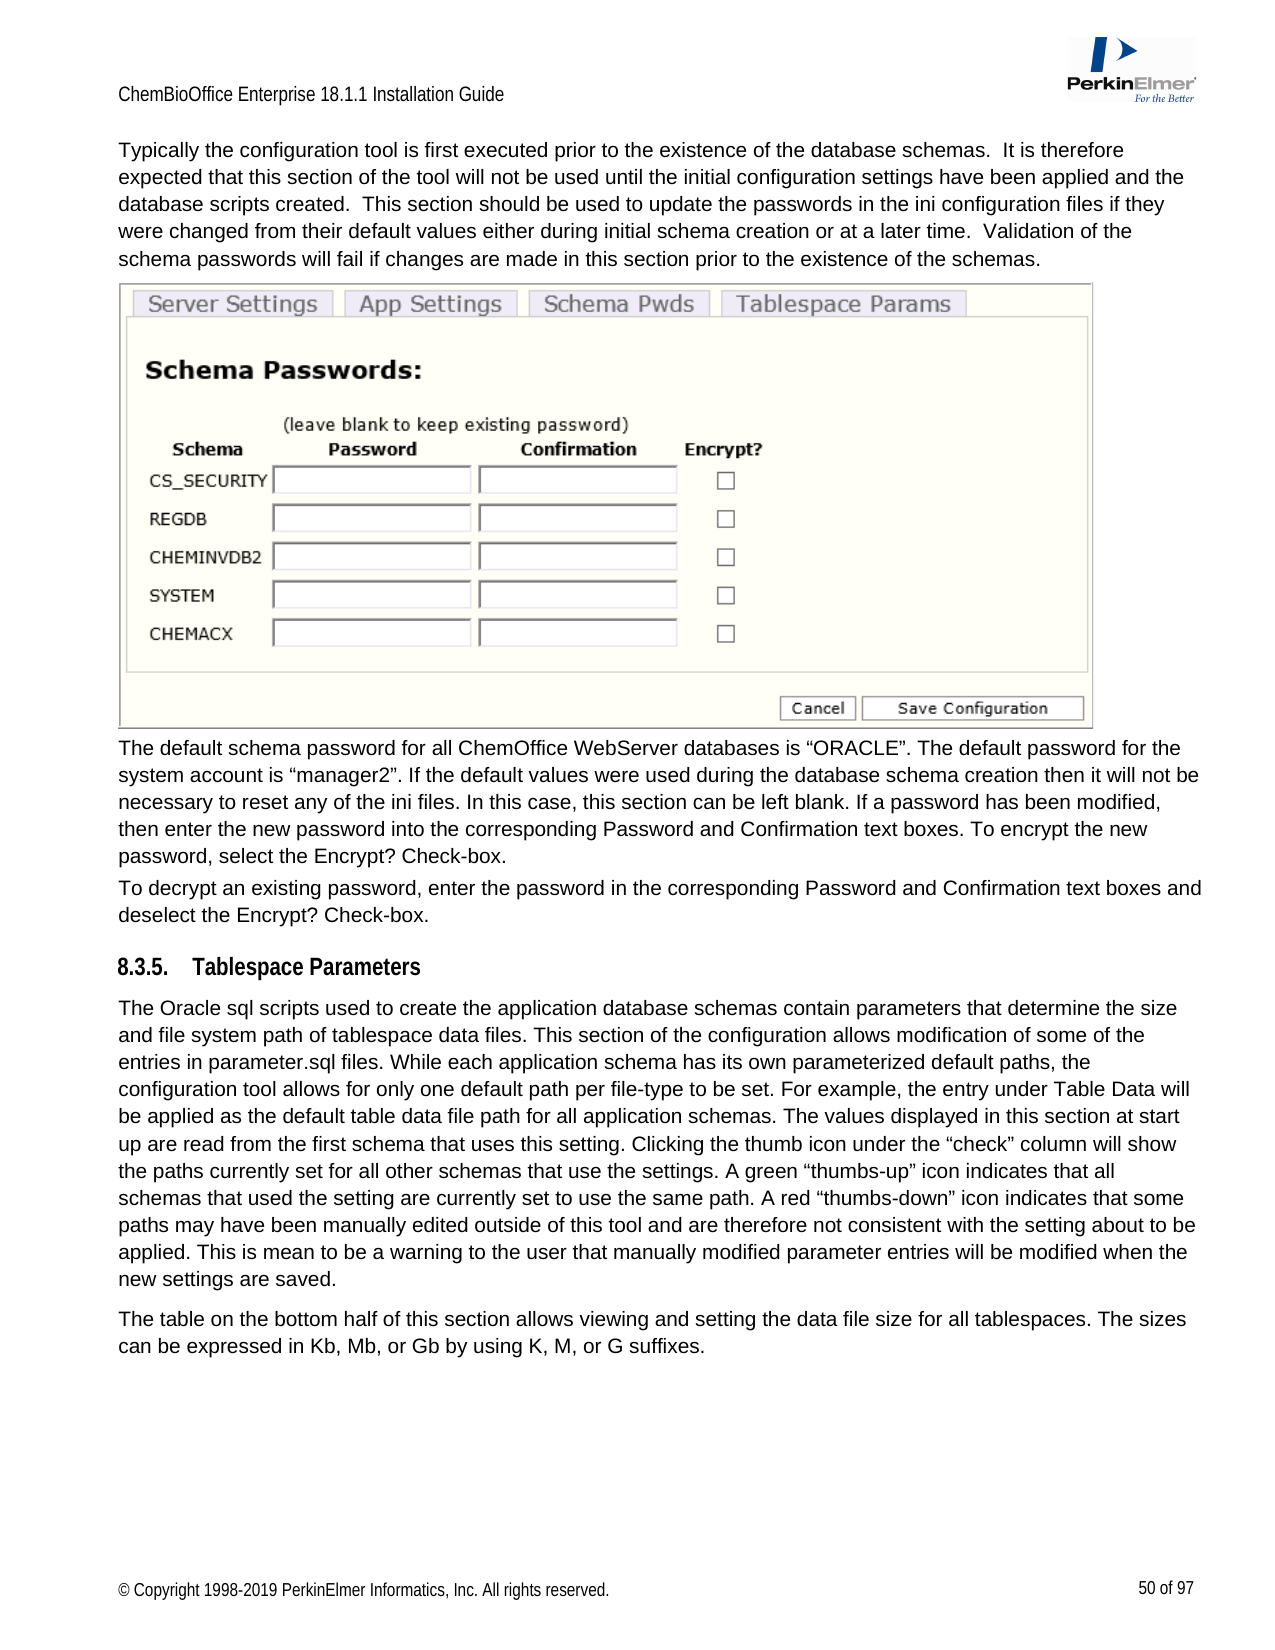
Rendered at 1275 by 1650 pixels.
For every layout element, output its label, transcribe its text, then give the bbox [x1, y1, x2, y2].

text Typically the configuration tool is first executed prior to the existence of the database schemas. It is therefore expected that this section of the tool will not be used until the initial configuration settings have been applied and the database scripts created. This section should be used to update the passwords in the ini configuration files if they were changed from their default values either during initial schema creation or at a later time. Validation of the schema passwords will fail if changes are made in this section prior to the existence of the schemas. [118, 135, 1204, 270]
text To decrypt an existing password, enter the password in the corresponding Password and Confirmation text boxes and deselect the Encrypt? Check-box. [118, 872, 1204, 927]
picture [118, 282, 1094, 729]
text The default schema password for all ChemOffice WebServer databases is “ORACLE”. The default password for the system account is “manager2”. If the default values were used during the database schema creation then it will not be necessary to reset any of the ini files. In this case, this section can be left blank. If a password has been modified, then enter the new password into the corresponding Password and Confirmation text boxes. To encrypt the new password, select the Encrypt? Check-box. [118, 733, 1204, 868]
list The table on the bottom half of this section allows viewing and setting the data file size for all tablespaces. The sizes can be expressed in Kb, Mb, or Gb by using K, M, or G suffixes. [118, 1303, 1204, 1357]
picture [1067, 37, 1197, 102]
subtitle Tablespace Parameters [117, 952, 1204, 980]
list The Oracle sql scripts used to create the application database schemas contain parameters that determine the size and file system path of tablespace data files. This section of the configuration allows modification of some of the entries in parameter.sql files. While each application schema has its own parameterized default paths, the configuration tool allows for only one default path per file-type to be set. For example, the entry under Table Data will be applied as the default table data file path for all application schemas. The values displayed in this section at start up are read from the first schema that uses this setting. Clicking the thumb icon under the “check” column will show the paths currently set for all other schemas that use the settings. A green “thumbs-up” icon indicates that all schemas that used the setting are currently set to use the same path. A red “thumbs-down” icon indicates that some paths may have been manually edited outside of this tool and are therefore not consistent with the setting about to be applied. This is mean to be a warning to the user that manually modified parameter entries will be modified when the new settings are saved. [118, 993, 1204, 1291]
